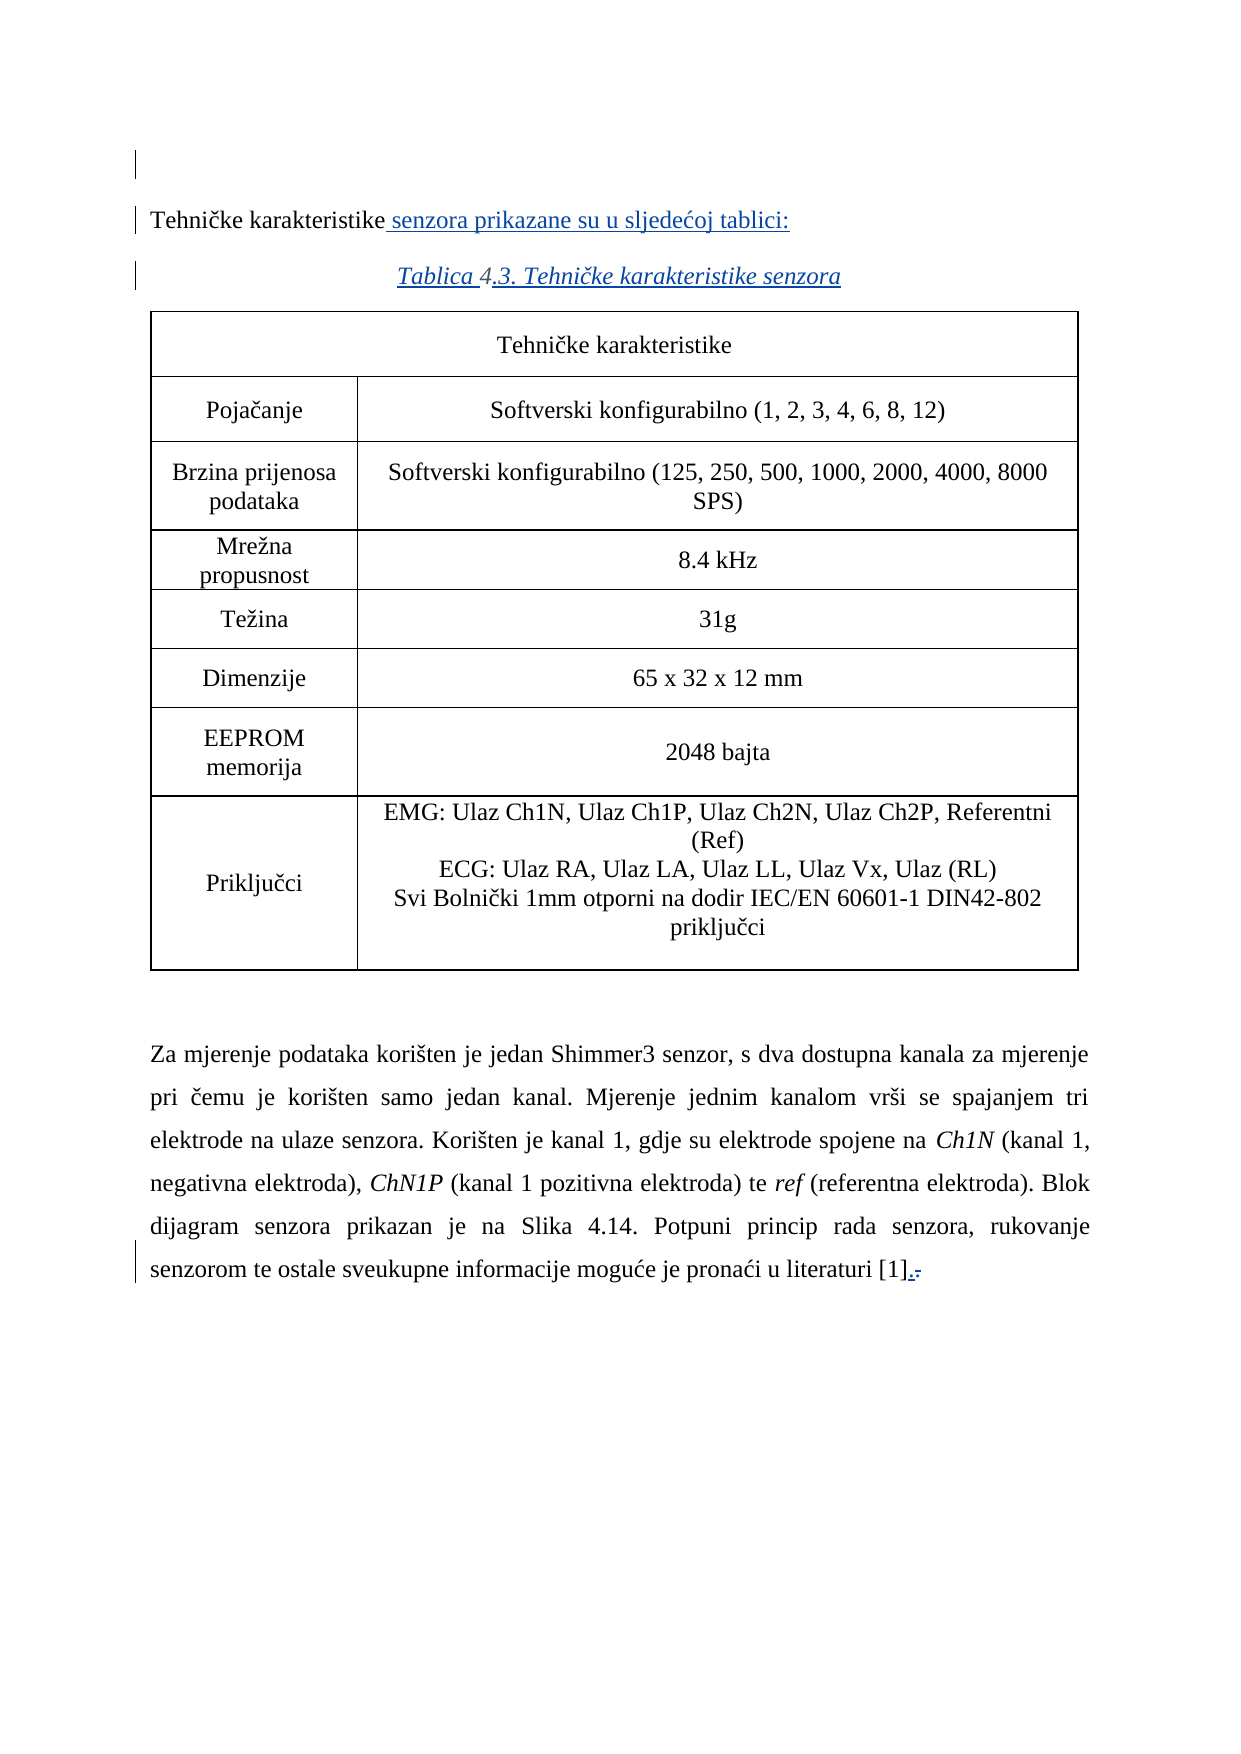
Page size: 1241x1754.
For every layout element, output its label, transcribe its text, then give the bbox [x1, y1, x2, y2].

text 4 [150, 261, 1090, 290]
text Za mjerenje podataka korišten je jedan Shimmer3 senzor, s dva dostupna kanala za mjerenje pri čemu je korišten samo jedan kanal. Mjerenje jednim kanalom vrši se spajanjem tri elektrode na ulaze senzora. Korišten je kanal 1, gdje su elektrode spojene na Ch1N (kanal 1, negativna elektroda), ChN1P (kanal 1 pozitivna elektroda) te ref (referentna elektroda). Blok dijagram senzora prikazan je na slici 4.1. Potpuni princip rada senzora, rukovanje senzorom te ostale sveukupne informacije moguće je pronaći u literaturi [1] [150, 1039, 1090, 1283]
table_cell 8.4 kHz [358, 531, 1077, 588]
table_cell 65 x 32 x 12 mm [358, 649, 1077, 707]
table_cell 2048 bajta [358, 708, 1077, 795]
table_cell EMG: Ulaz Ch1N, Ulaz Ch1P, Ulaz Ch2N, Ulaz Ch2P, Referentni (Ref) ECG: Ulaz RA, Ulaz LA, Ulaz LL, Ulaz Vx, Ulaz (RL) Svi Bolnički 1mm otporni na dodir IEC/EN 60601-1 DIN42-802 priključci [358, 797, 1077, 969]
table_cell 31g [358, 590, 1077, 647]
table_header Tehničke karakteristike [152, 312, 1077, 376]
table_cell Dimenzije [152, 649, 357, 707]
table_cell Priključci [152, 797, 357, 969]
table_cell Brzina prijenosa podataka [152, 442, 357, 529]
table_cell Pojačanje [152, 377, 357, 441]
table_cell Softverski konfigurabilno (125, 250, 500, 1000, 2000, 4000, 8000 SPS) [358, 442, 1077, 529]
text Tehničke karakteristike [150, 206, 1090, 234]
table_cell EEPROM memorija [152, 708, 357, 795]
table_cell Softverski konfigurabilno (1, 2, 3, 4, 6, 8, 12) [358, 377, 1077, 441]
table_cell Mrežna propusnost [152, 531, 357, 588]
table_cell Težina [152, 590, 357, 647]
